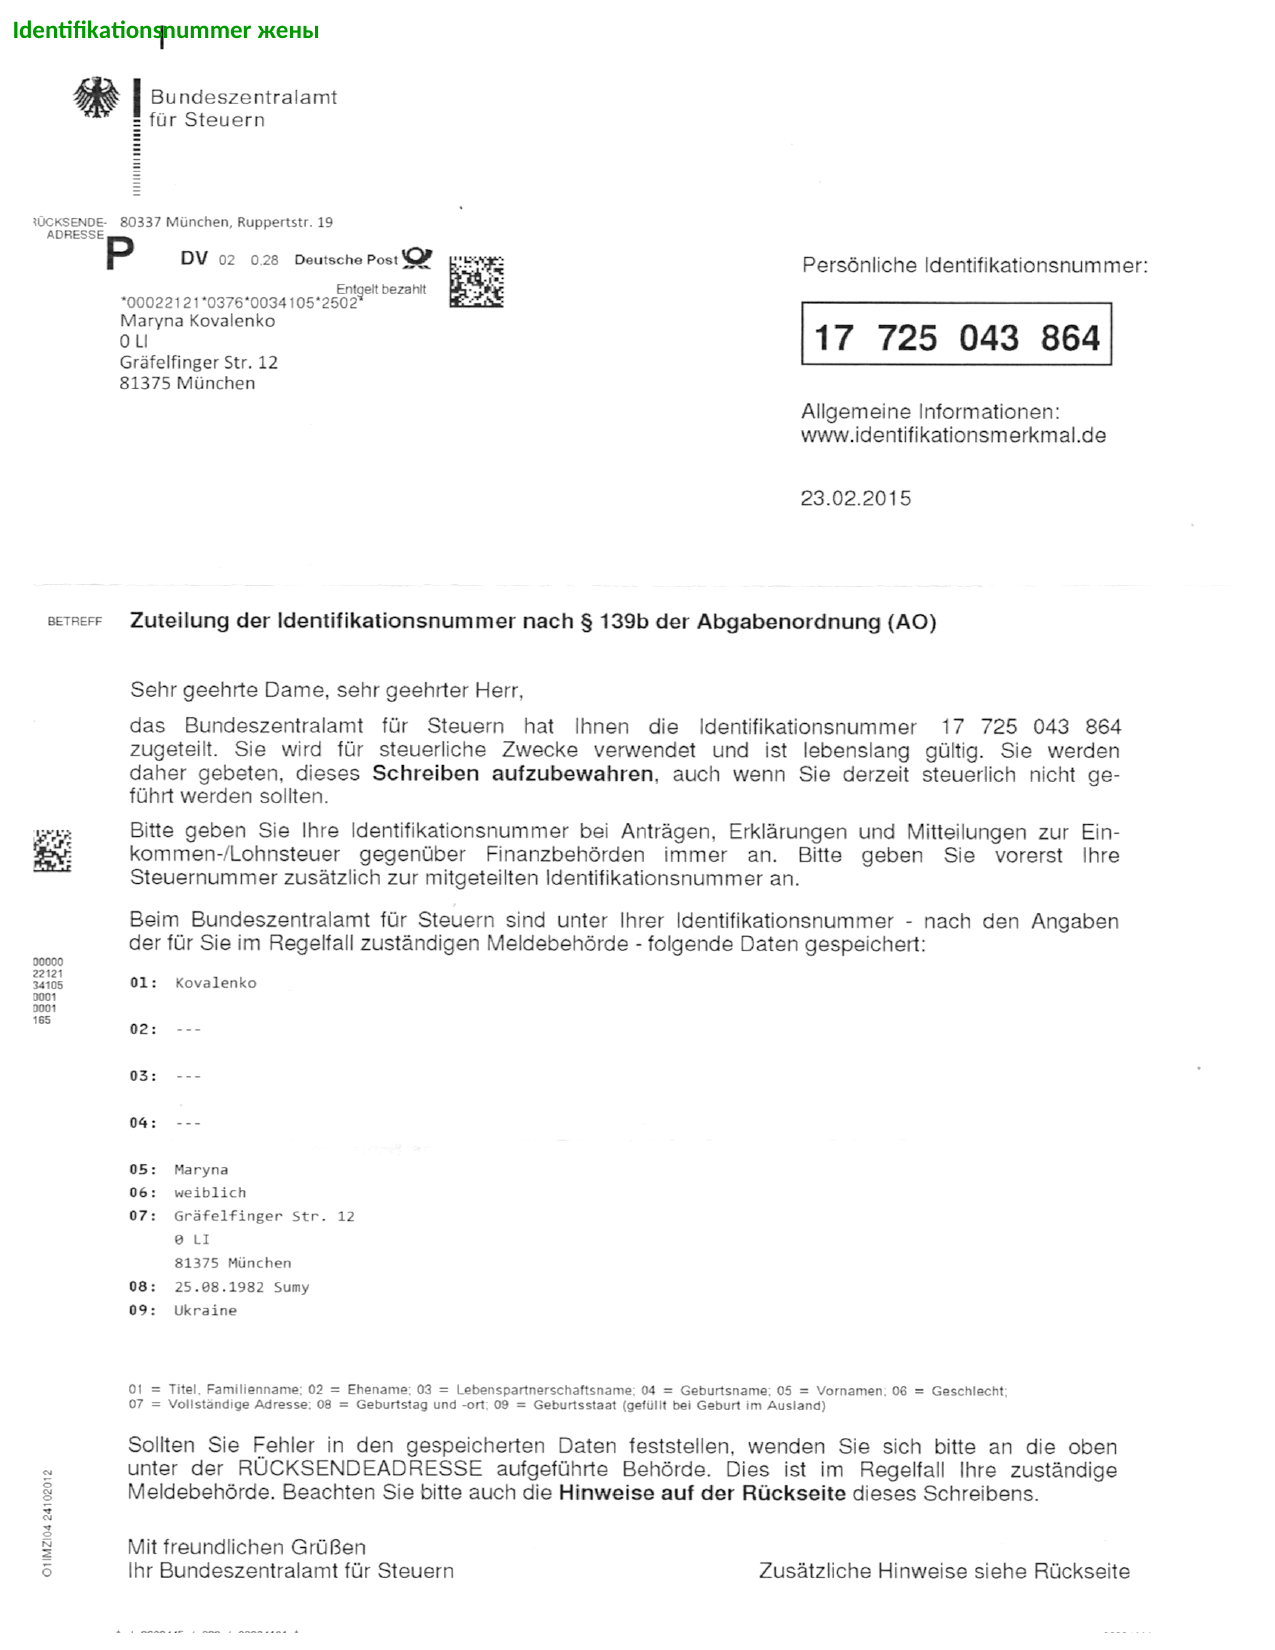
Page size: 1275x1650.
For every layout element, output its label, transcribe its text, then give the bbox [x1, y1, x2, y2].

picture [16, 9, 1273, 1650]
text Identifikationsnummer жены [7, 14, 1271, 45]
